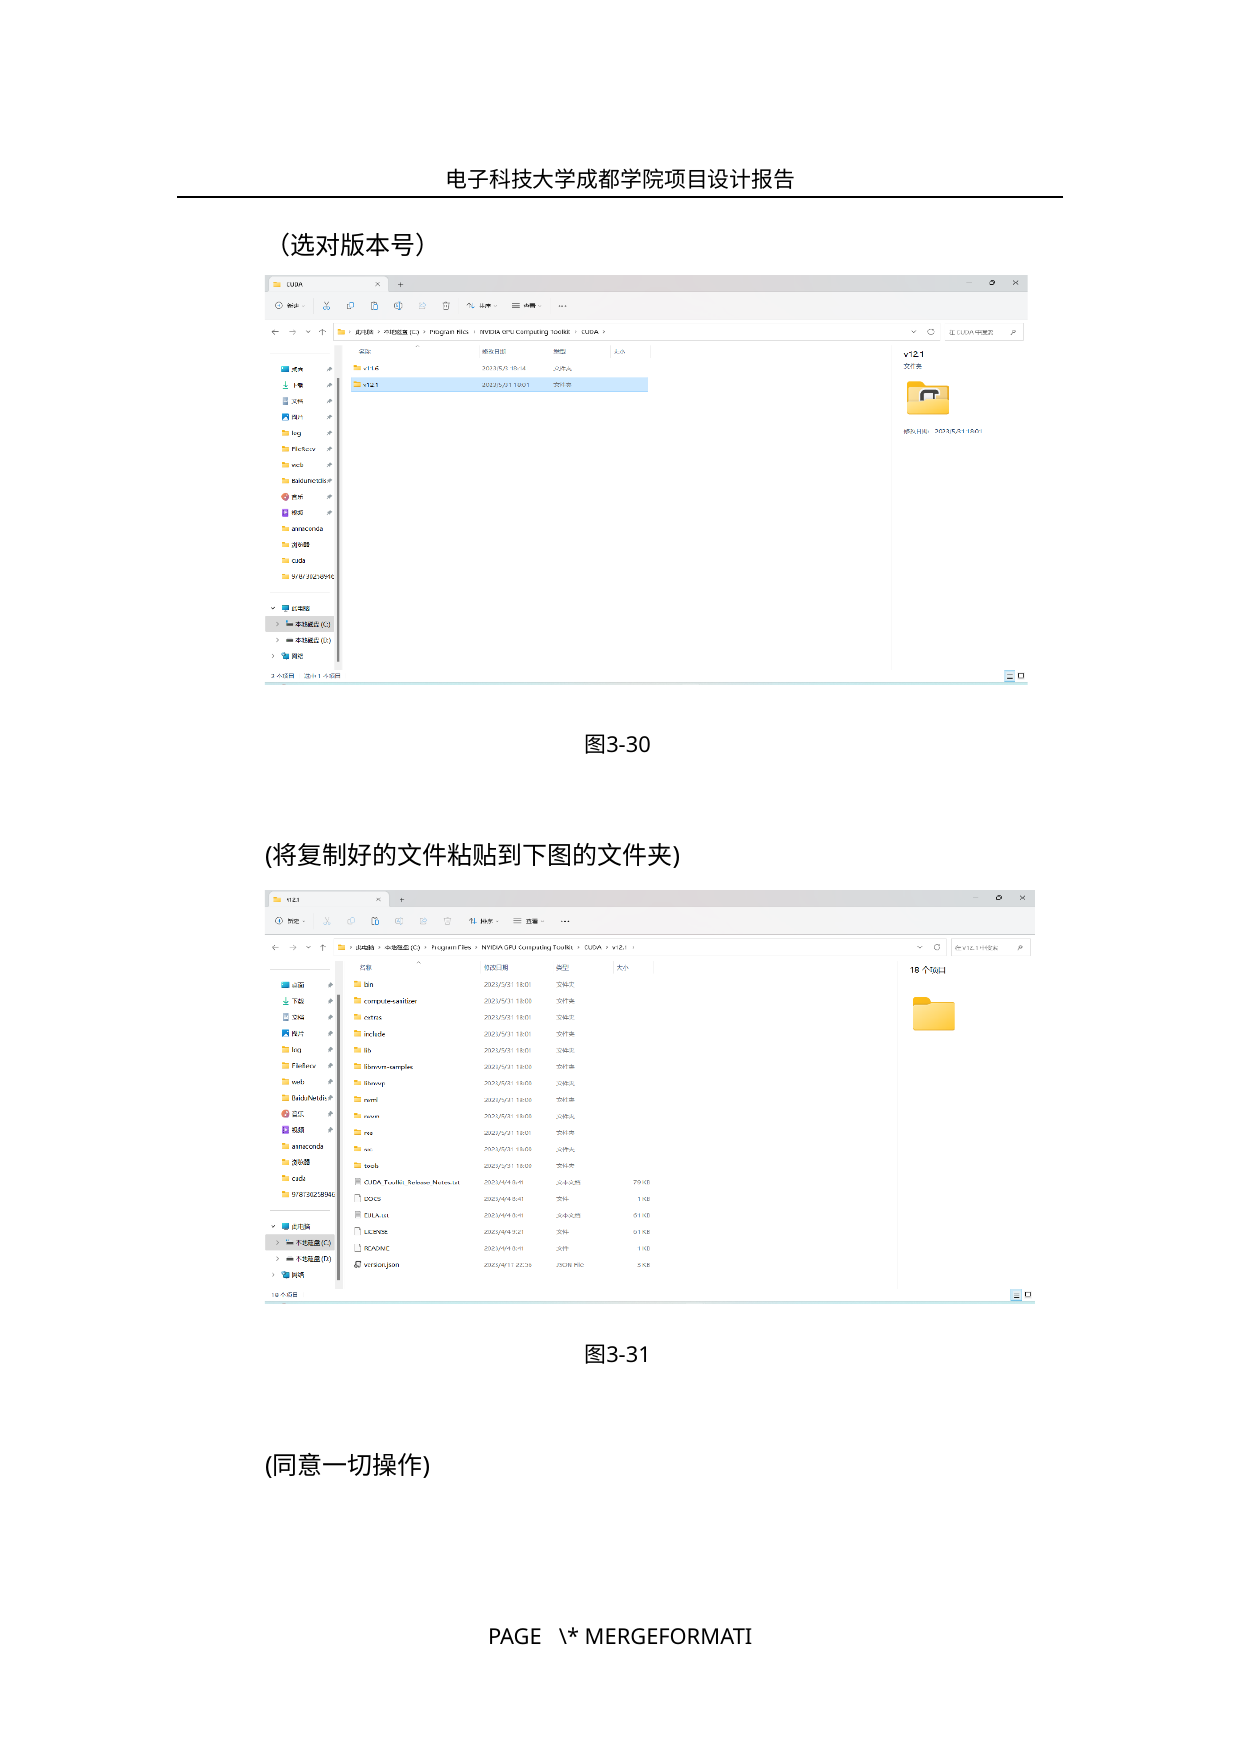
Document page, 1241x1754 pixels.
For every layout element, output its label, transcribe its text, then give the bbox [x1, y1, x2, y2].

picture [264, 275, 1028, 685]
picture [264, 890, 1035, 1304]
text (将复制好的文件粘贴到下图的文件夹) [177, 821, 1063, 886]
text （选对版本号） [177, 211, 1063, 276]
text (同意一切操作) [221, 1431, 1063, 1496]
